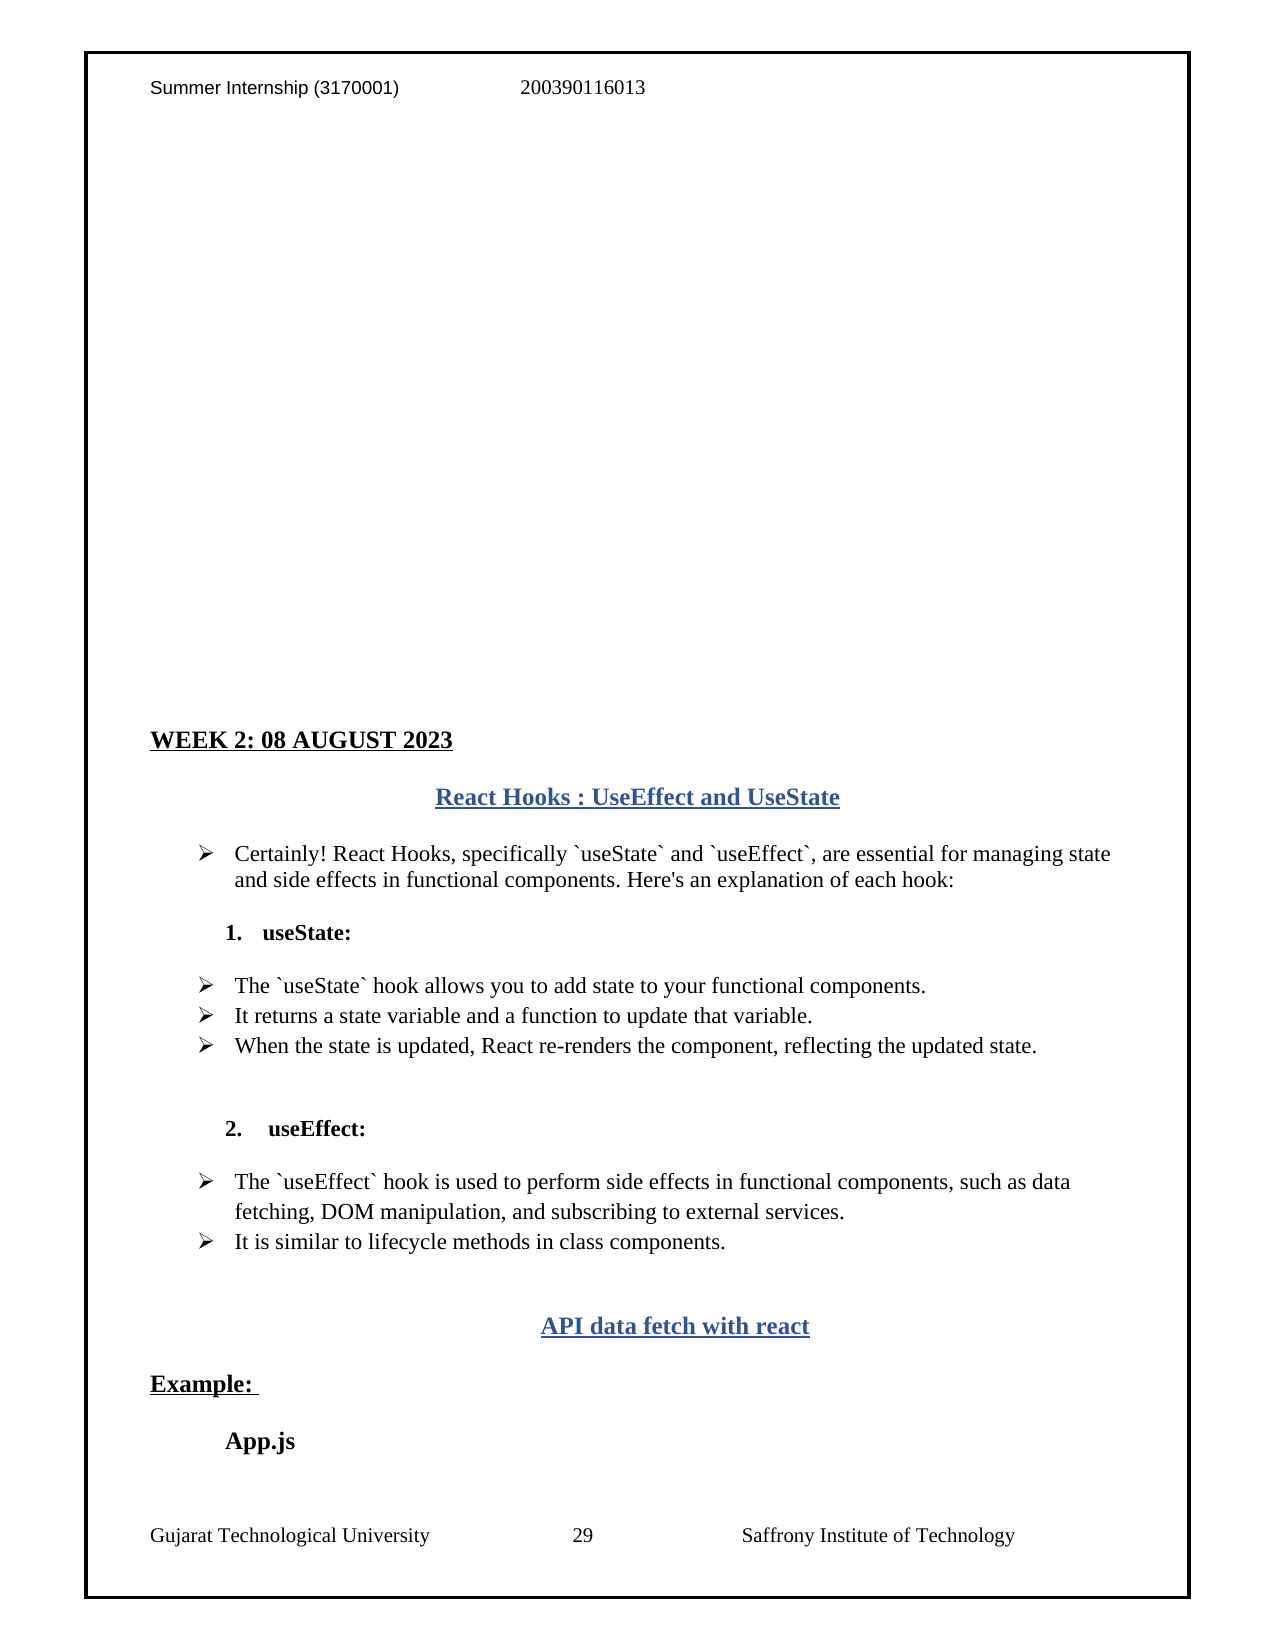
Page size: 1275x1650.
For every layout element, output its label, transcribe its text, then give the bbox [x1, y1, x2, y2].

list It returns a state variable and a function to update that variable. [197, 1002, 1125, 1028]
list useEffect: [225, 1115, 1125, 1141]
text API data fetch with react [225, 1311, 1125, 1340]
text WEEK 2: 08 AUGUST 2023 [150, 725, 1125, 754]
text React Hooks : UseEffect and UseState [150, 782, 1125, 811]
text Example: [150, 1369, 1125, 1397]
list The `useEffect` hook is used to perform side effects in functional components, such as data fetching, DOM manipulation, and subscribing to external services. [197, 1168, 1125, 1224]
list When the state is updated, React re-renders the component, reflecting the updated state. [197, 1032, 1125, 1058]
list The `useState` hook allows you to add state to your functional components. [197, 972, 1125, 998]
list Certainly! React Hooks, specifically `useState` and `useEffect`, are essential for managing state and side effects in functional components. Here's an explanation of each hook: [197, 840, 1125, 893]
list useState: [225, 919, 1125, 945]
list It is similar to lifecycle methods in class components. [197, 1228, 1125, 1254]
text App.js [225, 1426, 1125, 1455]
